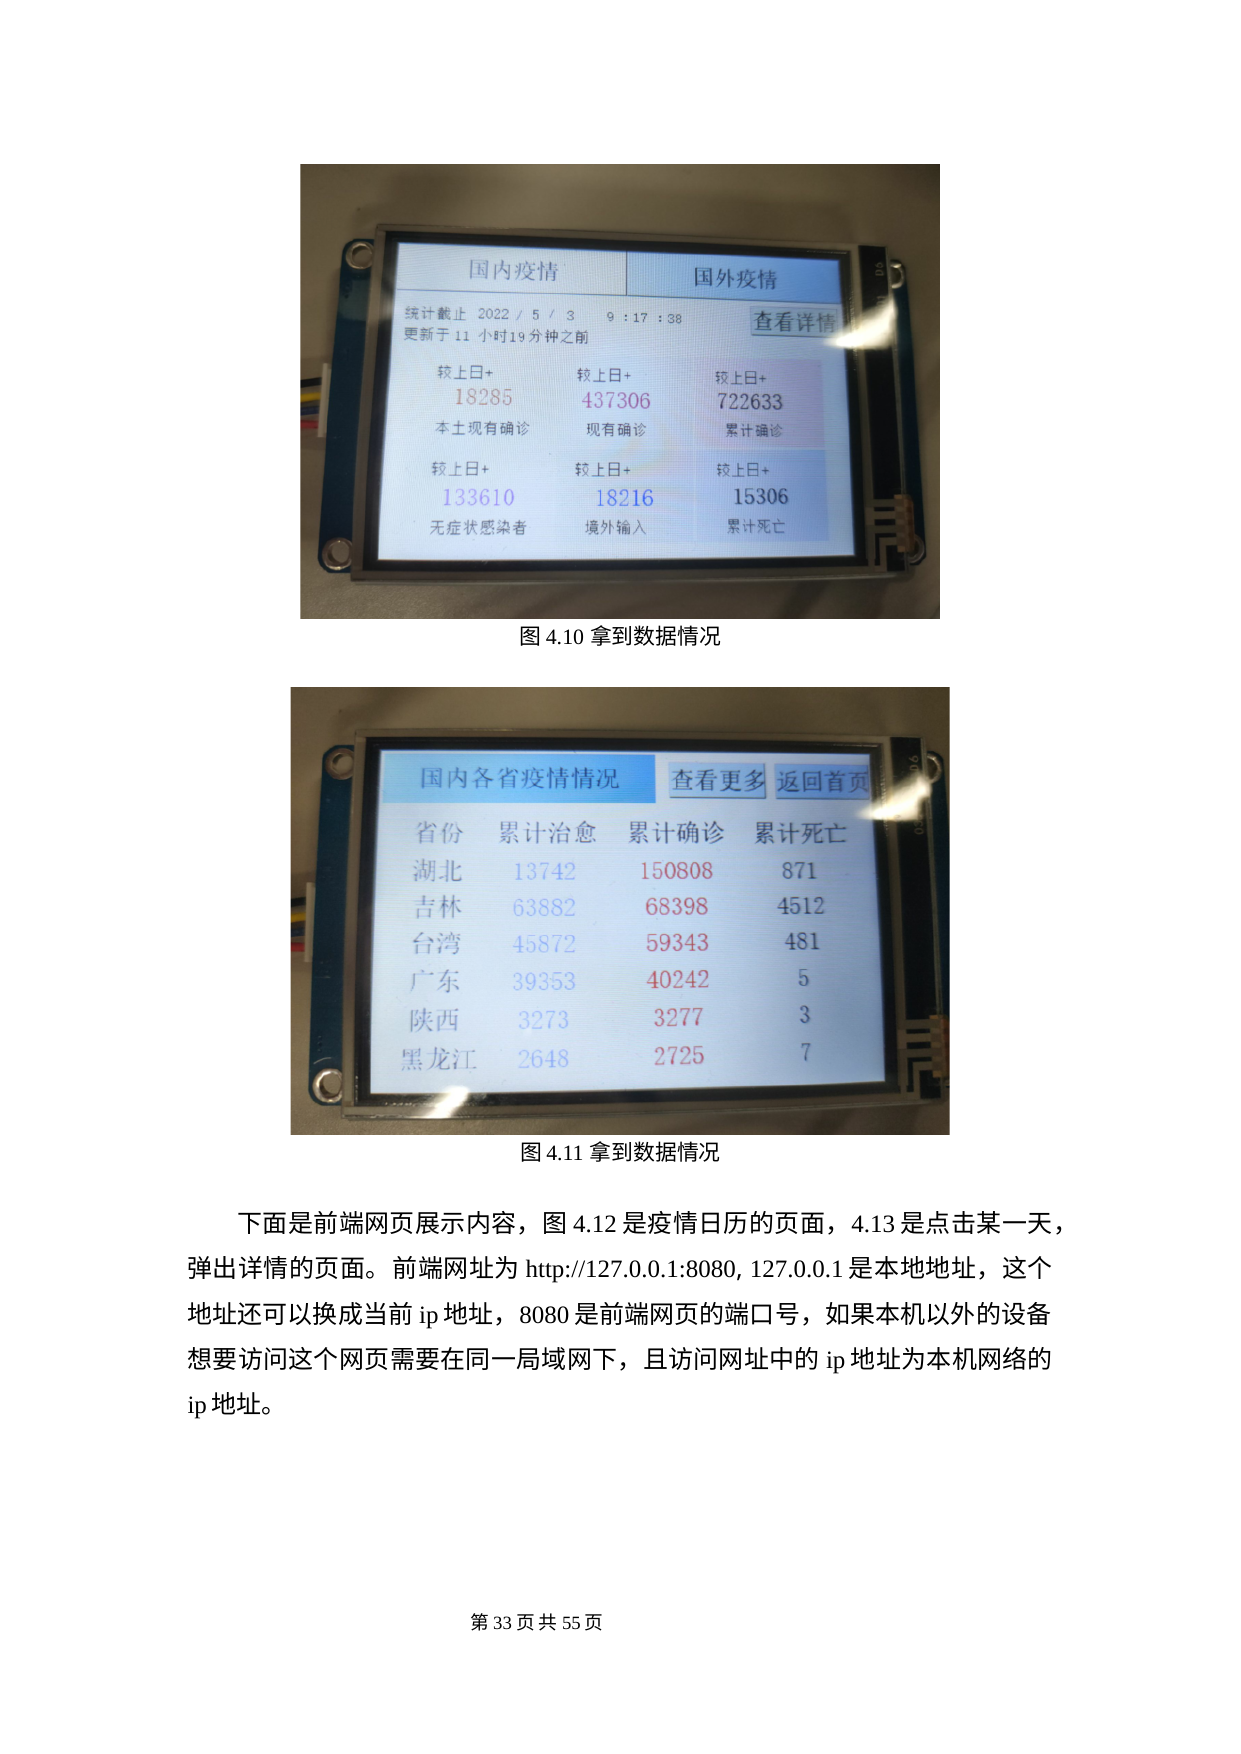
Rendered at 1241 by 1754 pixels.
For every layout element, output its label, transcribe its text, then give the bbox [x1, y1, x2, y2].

picture [300, 164, 940, 619]
text 图4.10 拿到数据情况 [187, 619, 1053, 651]
list 图4.11 拿到数据情况 [187, 1134, 1053, 1166]
picture [290, 687, 950, 1135]
text 下面是前端网页展示内容，图4.12是疫情日历的页面，4.13是点击某一天，弹出详情的页面。前端网址为http://127.0.0.1:8080, 127.0.0.1是本地地址，这个地址还可以换成当前ip地址，8080是前端网页的端口号，如果本机以外的设备想要访问这个网页需要在同一局域网下，且访问网址中的ip地址为本机网络的ip地址。 [187, 1203, 1053, 1421]
